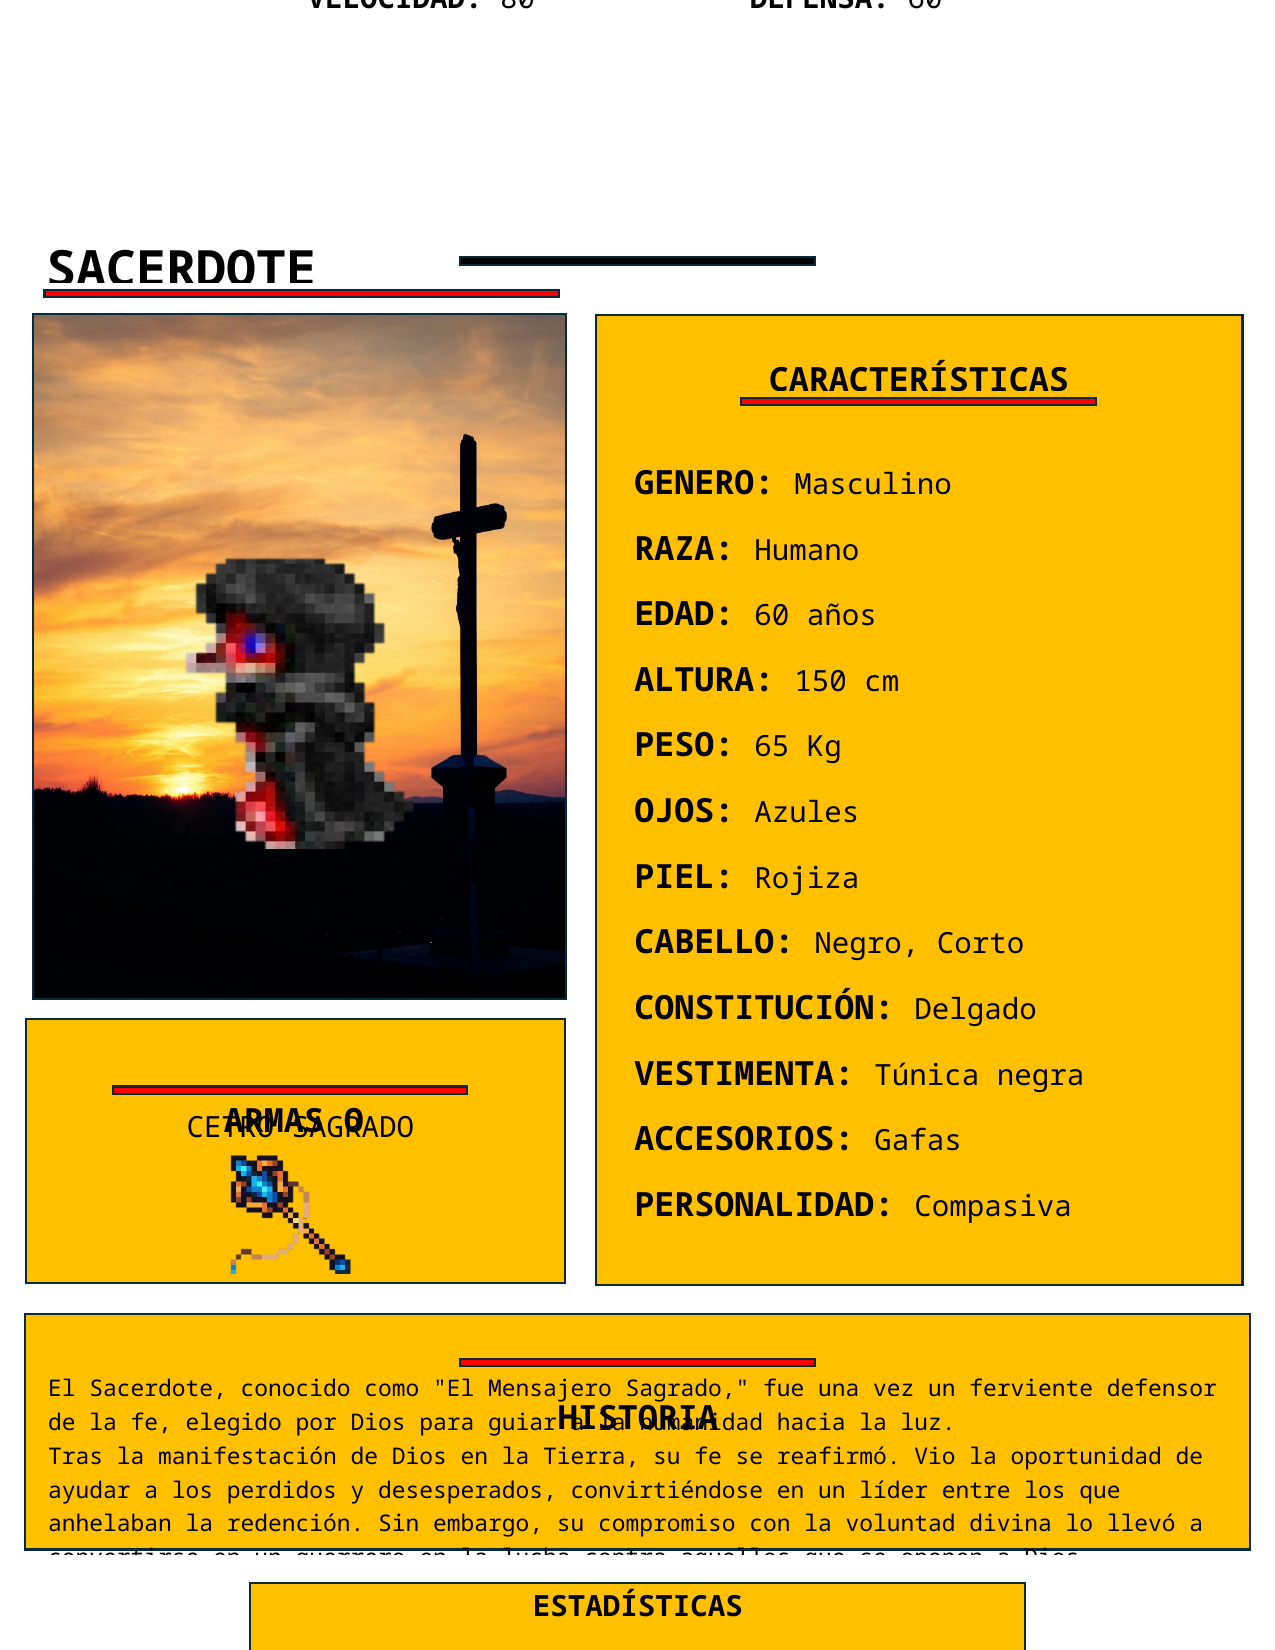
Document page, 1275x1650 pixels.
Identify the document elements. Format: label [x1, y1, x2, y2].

picture [34, 315, 565, 998]
picture [204, 1138, 371, 1274]
